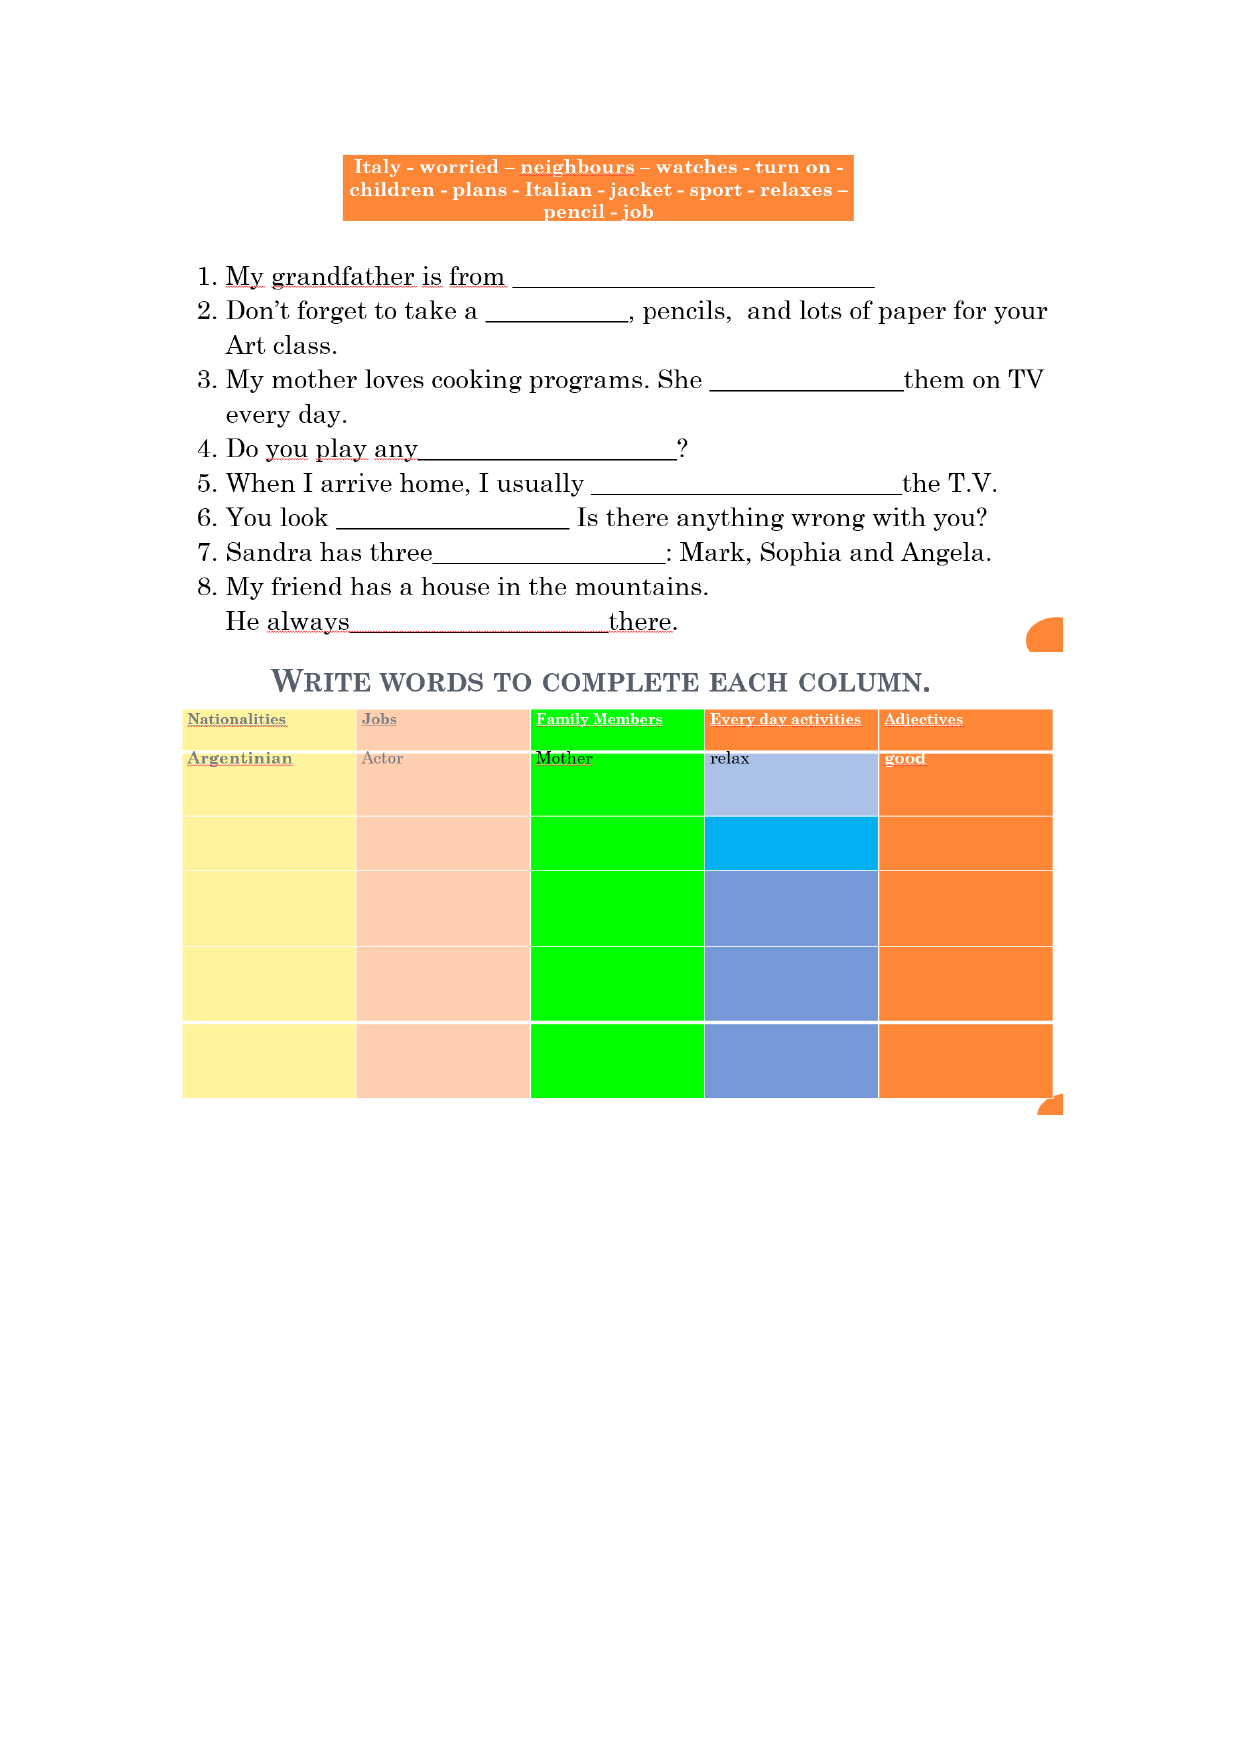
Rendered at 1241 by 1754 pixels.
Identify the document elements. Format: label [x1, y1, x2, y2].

picture [177, 147, 1063, 652]
picture [177, 653, 1063, 1115]
